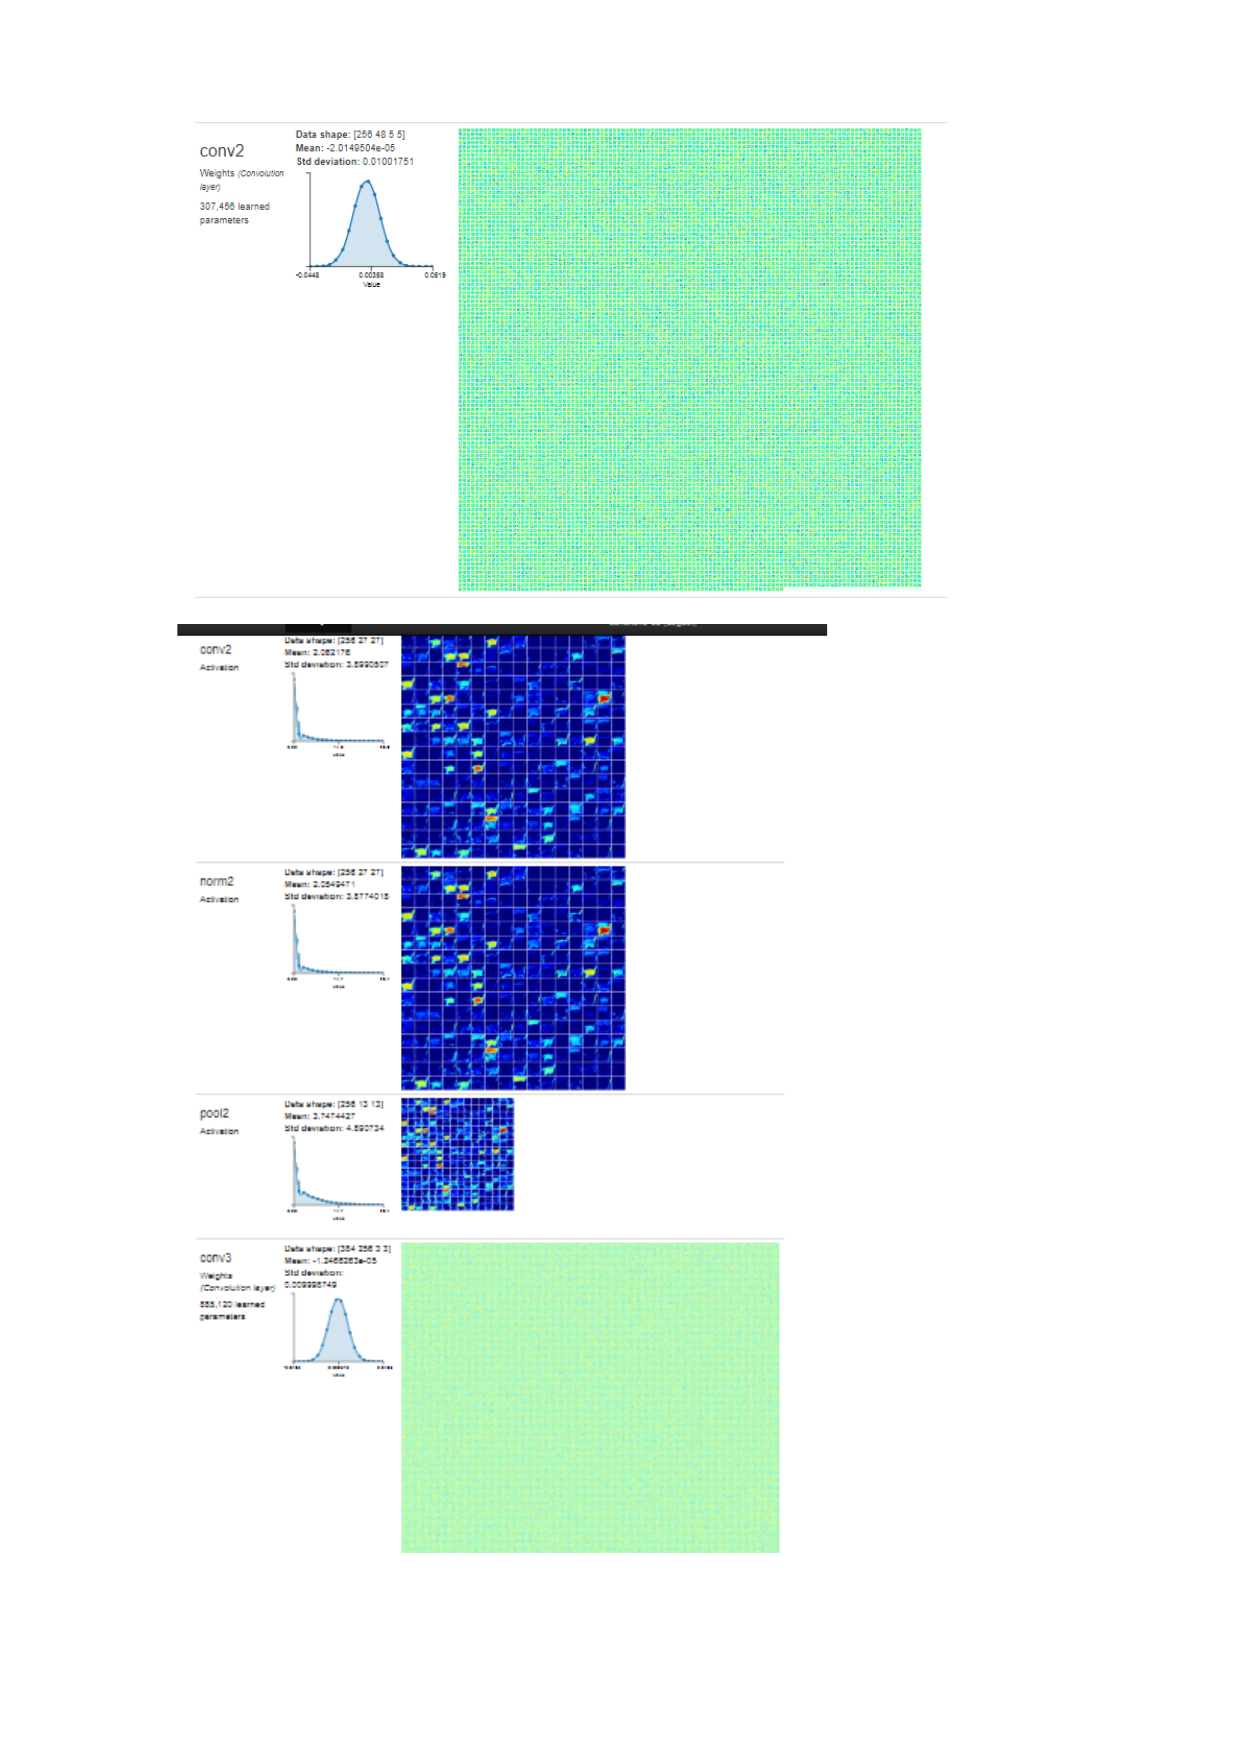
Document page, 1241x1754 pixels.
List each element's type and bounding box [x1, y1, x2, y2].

picture [177, 624, 828, 1553]
picture [177, 118, 948, 600]
